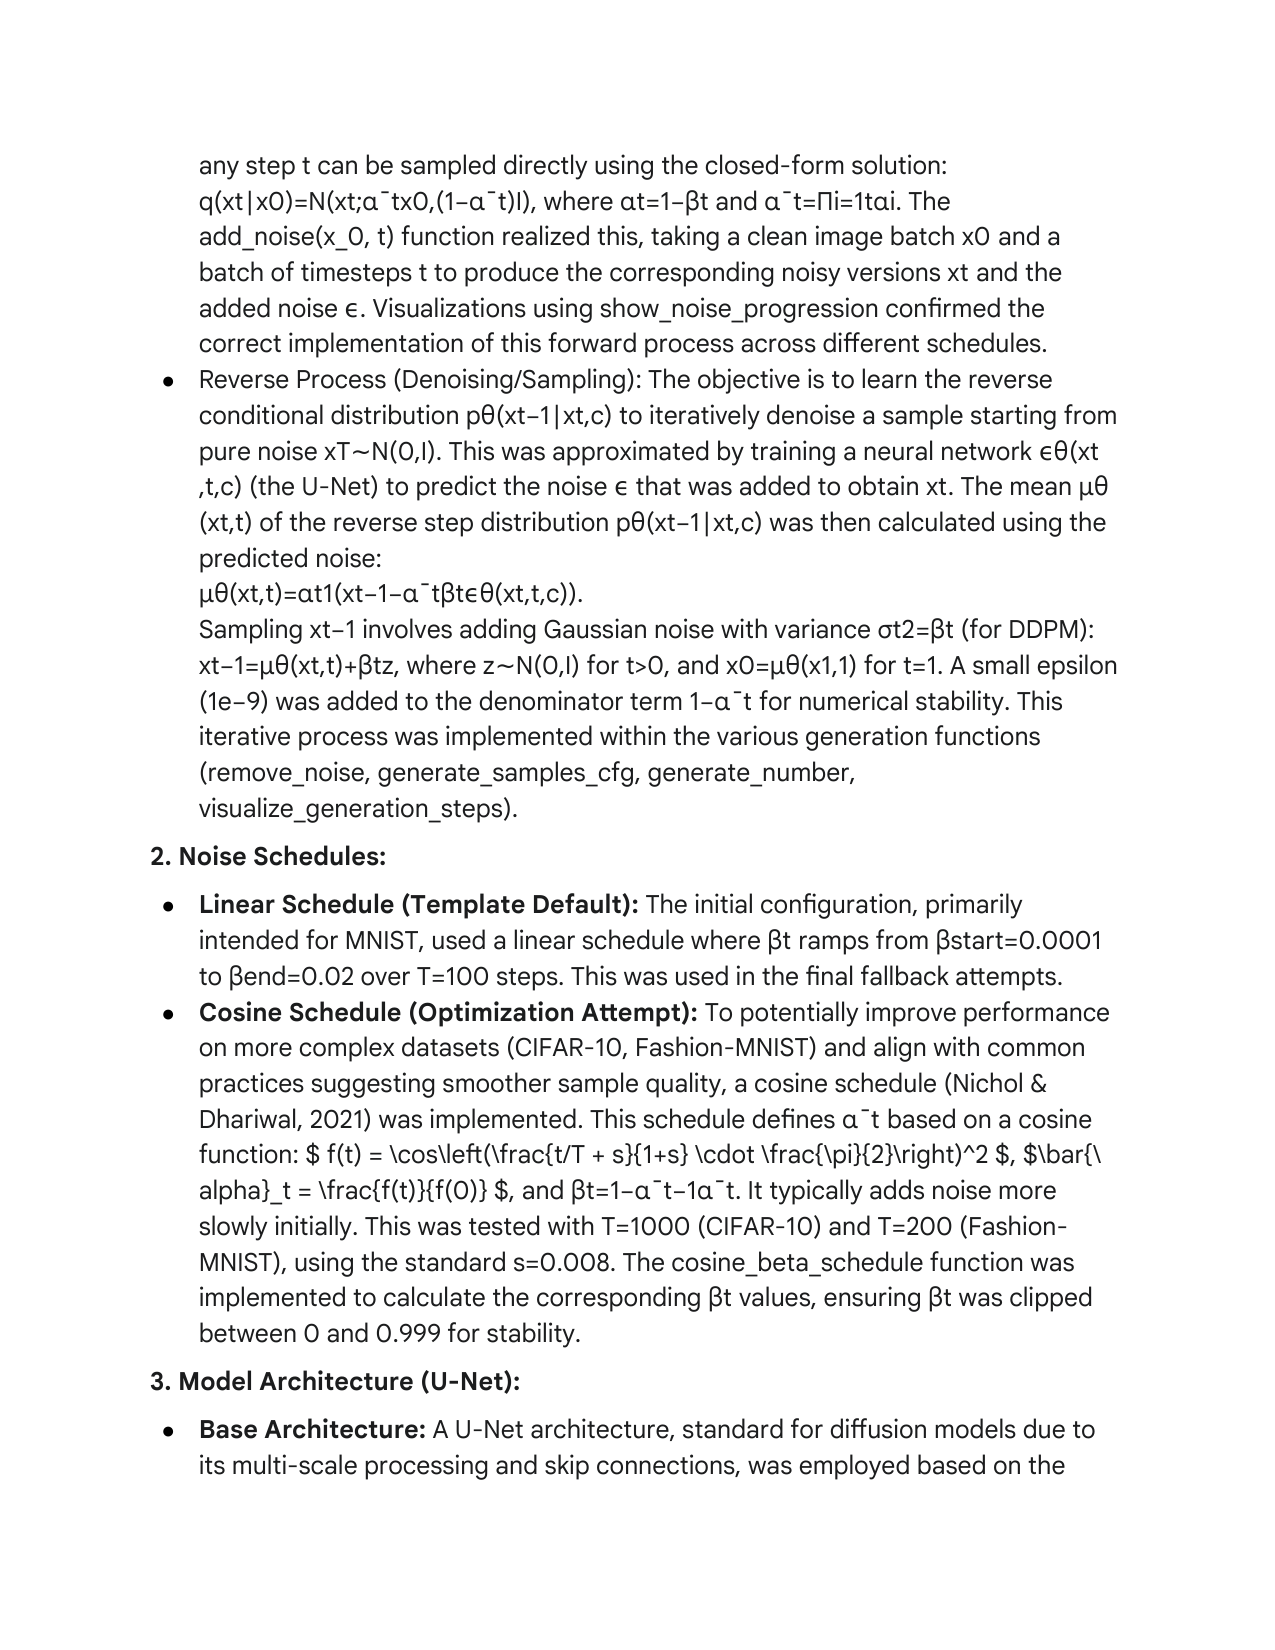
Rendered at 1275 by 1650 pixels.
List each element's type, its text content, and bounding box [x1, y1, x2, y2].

list Cosine Schedule (Optimization Attempt): To potentially improve performance on more complex datasets (CIFAR-10, Fashion-MNIST) and align with common practices suggesting smoother sample quality, a cosine schedule (Nichol & Dhariwal, 2021) was implemented. This schedule defines αˉt​ based on a cosine function: $ f(t) = \cos\left(\frac{t/T + s}{1+s} \cdot \frac{\pi}{2}\right)^2 $, $\bar{\alpha}_t = \frac{f(t)}{f(0)} $, and βt​=1−αˉt−1αˉt​. It typically adds noise more slowly initially. This was tested with T=1000 (CIFAR-10) and T=200 (Fashion-MNIST), using the standard s=0.008. The cosine_beta_schedule function was implemented to calculate the corresponding βt​ values, ensuring βt​ was clipped between 0 and 0.999 for stability. [161, 997, 1125, 1350]
text 2. Noise Schedules: [150, 841, 1125, 873]
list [161, 1415, 1125, 1482]
text 3. Model Architecture (U-Net): [150, 1367, 1125, 1398]
list Reverse Process (Denoising/Sampling): The objective is to learn the reverse conditional distribution pθ​(xt−1​∣xt​,c) to iteratively denoise a sample starting from pure noise xT​∼N(0,I). This was approximated by training a neural network ϵθ​(xt​,t,c) (the U-Net) to predict the noise ϵ that was added to obtain xt​. The mean μθ​(xt​,t) of the reverse step distribution pθ​(xt−1​∣xt​,c) was then calculated using the predicted noise: μθ​(xt​,t)=αt​​1​(xt​−1−αˉt​βt​​ϵθ(xt​,t,c)). Sampling xt−1​ involves adding Gaussian noise with variance σt2​=βt​ (for DDPM): xt−1​=μθ​(xt​,t)+βt​​z, where z∼N(0,I) for t>0, and x0​=μθ​(x1​,1) for t=1. A small epsilon (1e−9) was added to the denominator term 1−αˉt​​ for numerical stability. This iterative process was implemented within the various generation functions (remove_noise, generate_samples_cfg, generate_number, visualize_generation_steps). [161, 364, 1125, 824]
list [161, 150, 1125, 360]
list Linear Schedule (Template Default): The initial configuration, primarily intended for MNIST, used a linear schedule where βt​ ramps from βstart​=0.0001 to βend​=0.02 over T=100 steps. This was used in the final fallback attempts. [161, 889, 1125, 992]
